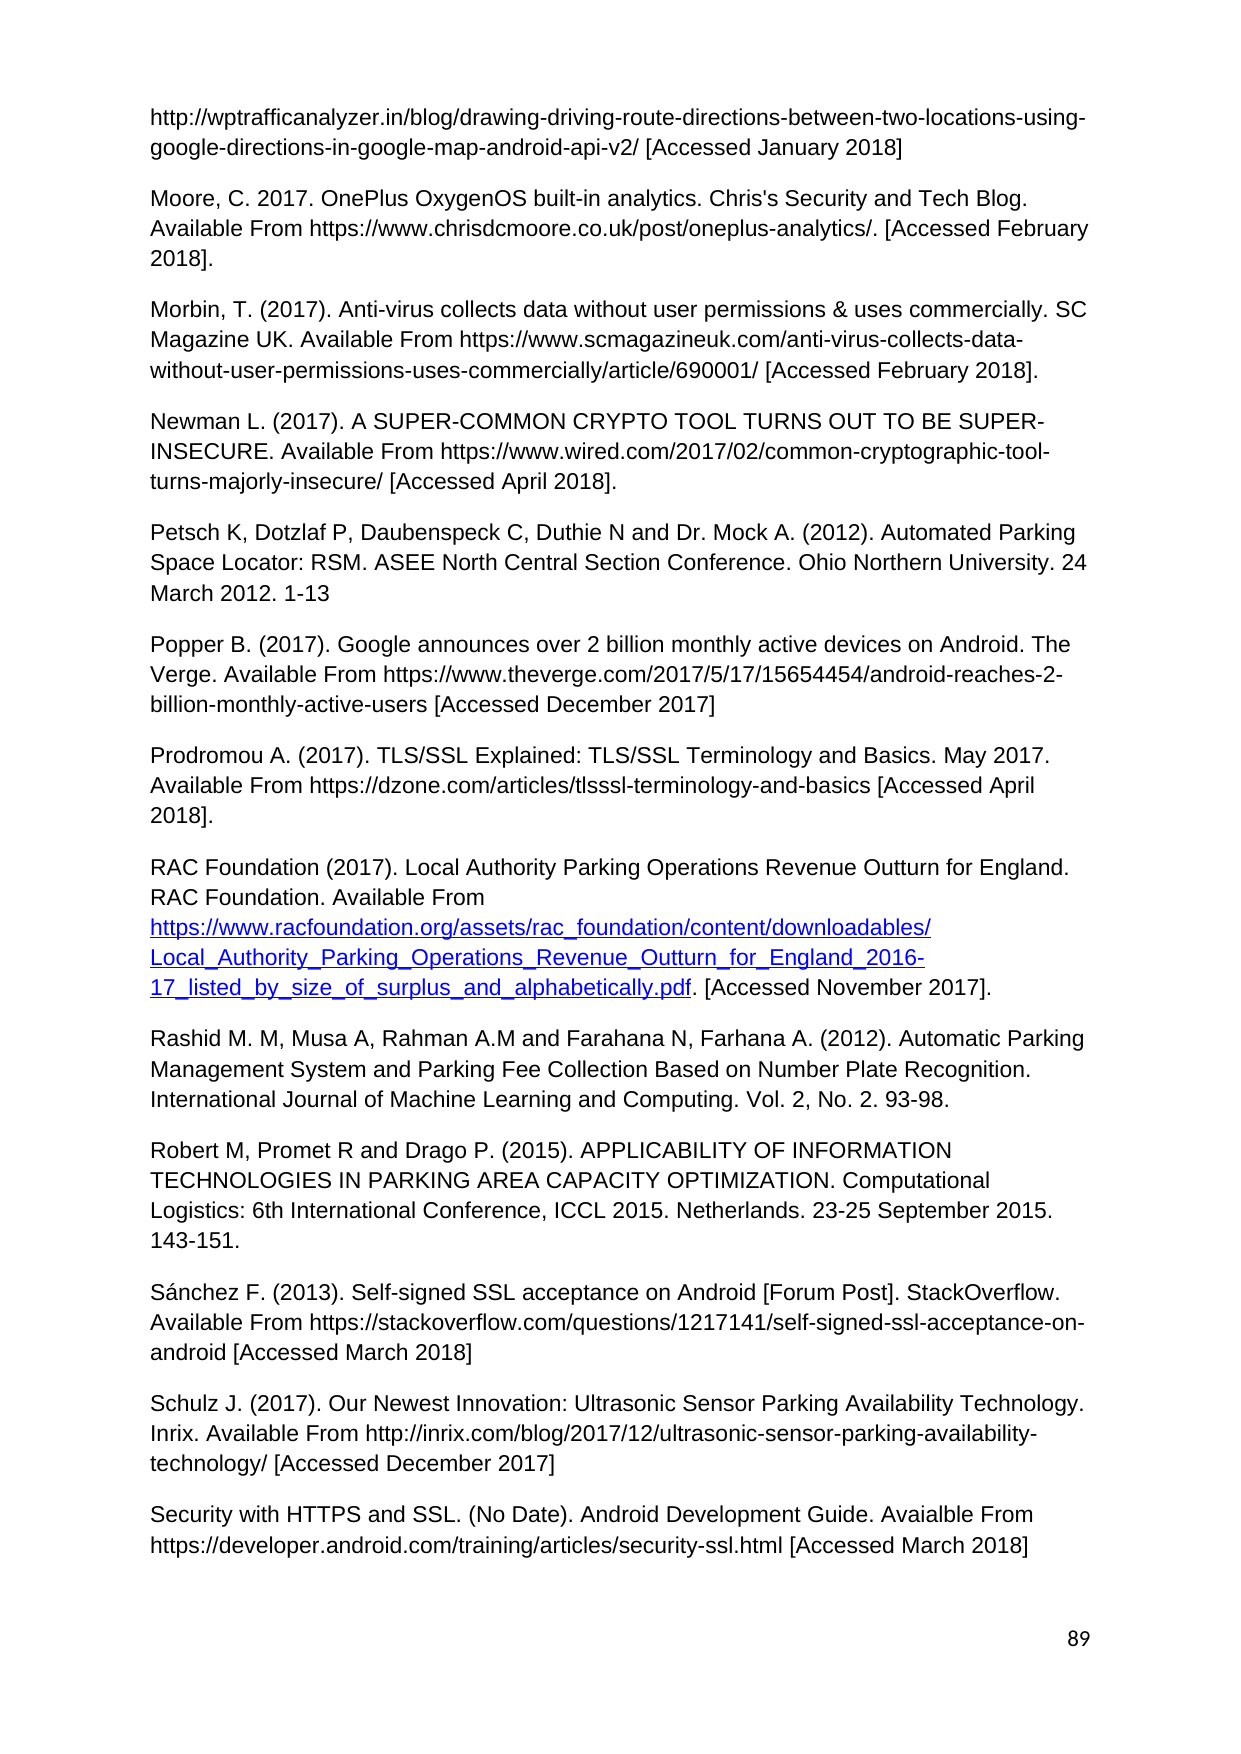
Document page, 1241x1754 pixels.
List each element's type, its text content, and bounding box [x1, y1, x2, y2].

text Schulz J. (2017). Our Newest Innovation: Ultrasonic Sensor Parking Availability Technology. Inrix. Available From http://inrix.com/blog/2017/12/ultrasonic-sensor-parking-availability-technology/ [Accessed December 2017] [150, 1390, 1090, 1477]
text Security with HTTPS and SSL. (No Date). Android Development Guide. Avaialble From https://developer.android.com/training/articles/security-ssl.html [Accessed March 2018] [150, 1501, 1090, 1558]
text Newman L. (2017). A SUPER-COMMON CRYPTO TOOL TURNS OUT TO BE SUPER-INSECURE. Available From https://www.wired.com/2017/02/common-cryptographic-tool-turns-majorly-insecure/ [Accessed April 2018]. [150, 408, 1090, 494]
text Morbin, T. (2017). Anti-virus collects data without user permissions & uses commercially. SC Magazine UK. Available From https://www.scmagazineuk.com/anti-virus-collects-data-without-user-permissions-uses-commercially/article/690001/ [Accessed February 2018]. [150, 296, 1090, 383]
text Petsch K, Dotzlaf P, Daubenspeck C, Duthie N and Dr. Mock A. (2012). Automated Parking Space Locator: RSM. ASEE North Central Section Conference. Ohio Northern University. 24 March 2012. 1-13 [150, 519, 1090, 606]
text Sánchez F. (2013). Self-signed SSL acceptance on Android [Forum Post]. StackOverflow. Available From https://stackoverflow.com/questions/1217141/self-signed-ssl-acceptance-on-android [Accessed March 2018] [150, 1278, 1090, 1365]
text Rashid M. M, Musa A, Rahman A.M and Farahana N, Farhana A. (2012). Automatic Parking Management System and Parking Fee Collection Based on Number Plate Recognition. International Journal of Machine Learning and Computing. Vol. 2, No. 2. 93-98. [150, 1025, 1090, 1112]
text Prodromou A. (2017). TLS/SSL Explained: TLS/SSL Terminology and Basics. May 2017. Available From https://dzone.com/articles/tlsssl-terminology-and-basics [Accessed April 2018]. [150, 742, 1090, 829]
text Moore, C. 2017. OnePlus OxygenOS built-in analytics. Chris's Security and Tech Blog. Available From https://www.chrisdcmoore.co.uk/post/oneplus-analytics/. [Accessed February 2018]. [150, 185, 1090, 271]
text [150, 103, 1090, 160]
text Popper B. (2017). Google announces over 2 billion monthly active devices on Android. The Verge. Available From https://www.theverge.com/2017/5/17/15654454/android-reaches-2-billion-monthly-active-users [Accessed December 2017] [150, 631, 1090, 717]
text RAC Foundation (2017). Local Authority Parking Operations Revenue Outturn for England. RAC Foundation. Available From https://www.racfoundation.org/assets/rac_foundation/content/downloadables/Local_Authority_Parking_Operations_Revenue_Outturn_for_England_2016-17_listed_by_size_of_surplus_and_alphabetically.pdf. [Accessed November 2017]. [150, 853, 1090, 1001]
text Robert M, Promet R and Drago P. (2015). APPLICABILITY OF INFORMATION TECHNOLOGIES IN PARKING AREA CAPACITY OPTIMIZATION. Computational Logistics: 6th International Conference, ICCL 2015. Netherlands. 23-25 September 2015. 143-151. [150, 1137, 1090, 1254]
